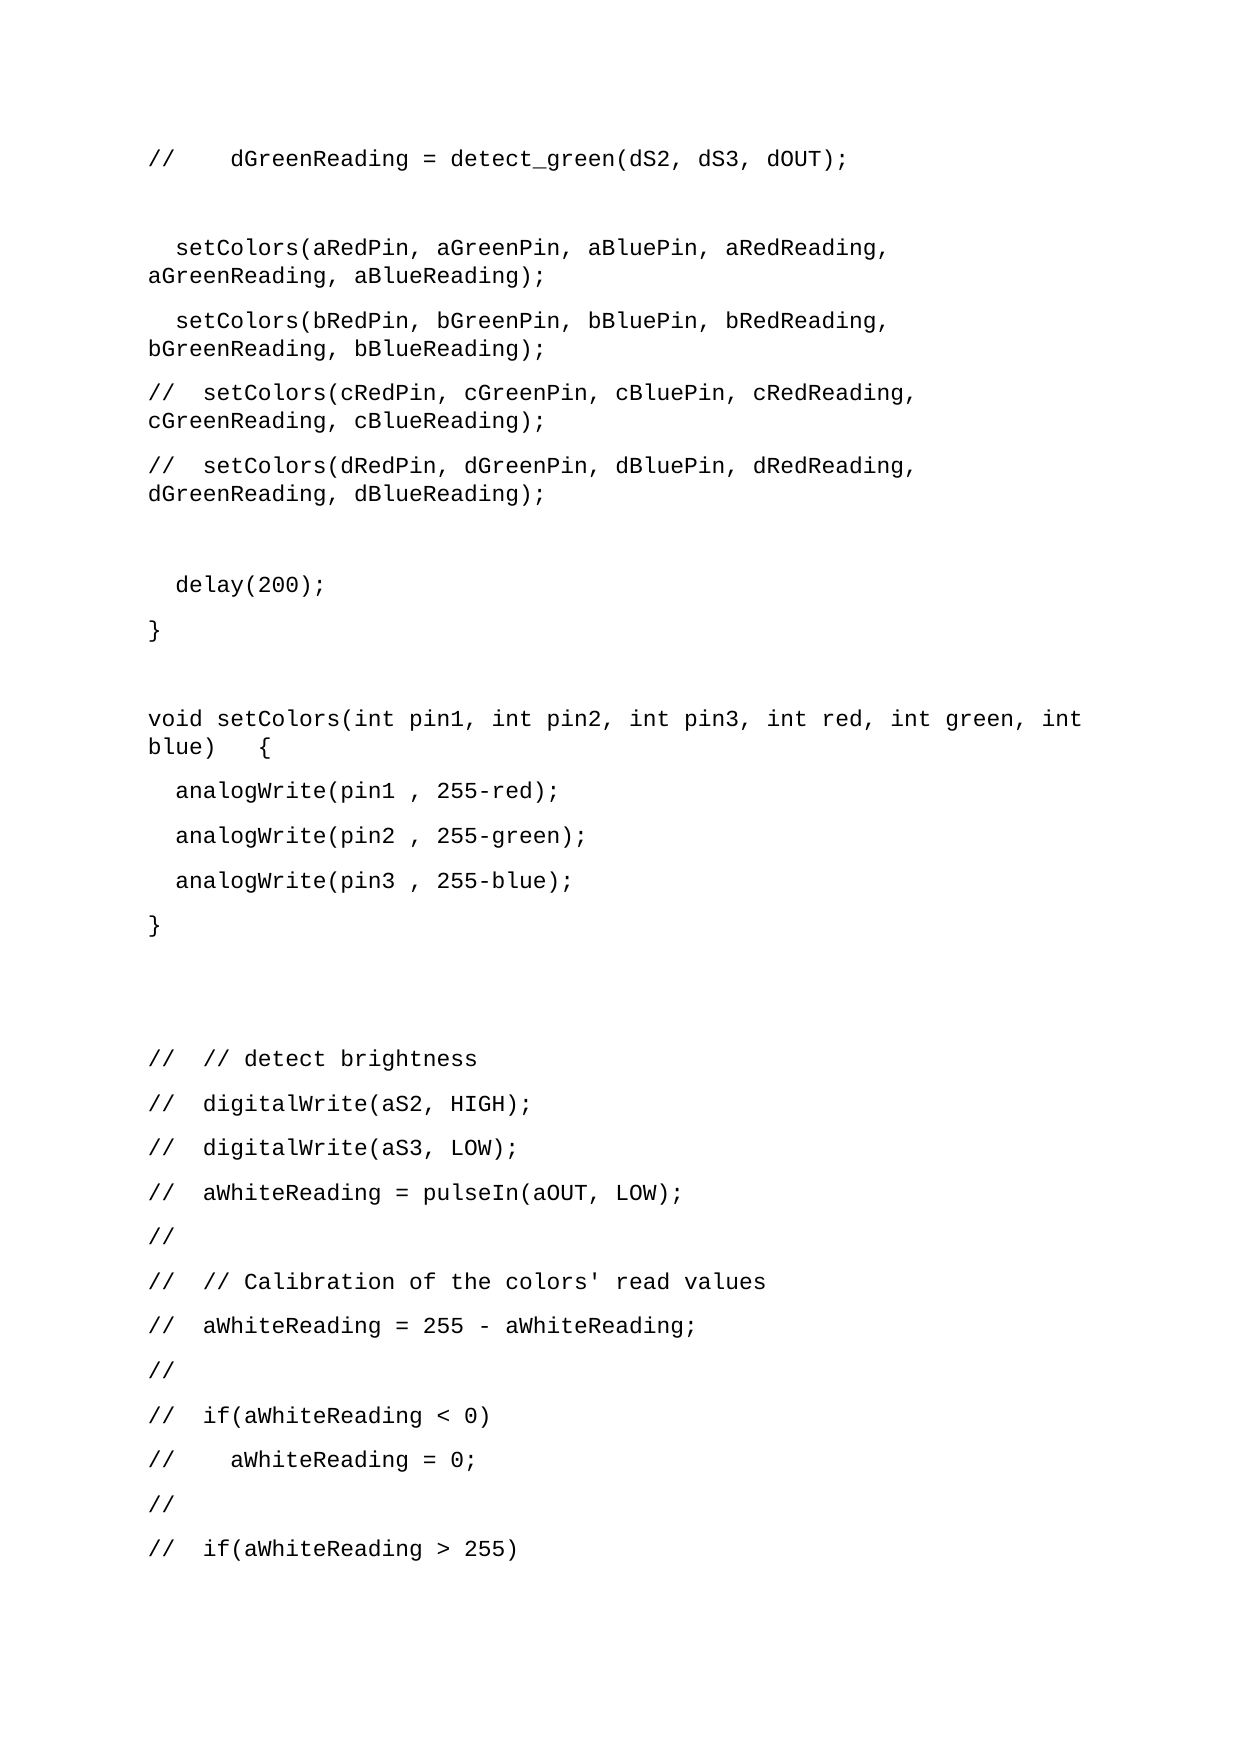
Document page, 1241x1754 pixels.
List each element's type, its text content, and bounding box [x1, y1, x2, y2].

text delay(200); [148, 574, 1093, 599]
text // if(aWhiteReading > 255) [148, 1538, 1093, 1564]
text // [148, 1359, 1093, 1385]
text analogWrite(pin2 , 255-green); [148, 824, 1093, 850]
text setColors(aRedPin, aGreenPin, aBluePin, aRedReading, aGreenReading, aBlueReading); [148, 237, 1093, 291]
text // [148, 1226, 1093, 1252]
text analogWrite(pin1 , 255-red); [148, 780, 1093, 806]
text // aWhiteReading = 0; [148, 1449, 1093, 1474]
text // aWhiteReading = 255 - aWhiteReading; [148, 1315, 1093, 1341]
text // setColors(cRedPin, cGreenPin, cBluePin, cRedReading, cGreenReading, cBlueReading); [148, 382, 1093, 436]
text setColors(bRedPin, bGreenPin, bBluePin, bRedReading, bGreenReading, bBlueReading); [148, 309, 1093, 363]
text // digitalWrite(aS2, HIGH); [148, 1092, 1093, 1118]
text // dGreenReading = detect_green(dS2, dS3, dOUT); [148, 148, 1093, 173]
text analogWrite(pin3 , 255-blue); [148, 869, 1093, 895]
text // digitalWrite(aS3, LOW); [148, 1137, 1093, 1162]
text // aWhiteReading = pulseIn(aOUT, LOW); [148, 1181, 1093, 1207]
text // [148, 1493, 1093, 1519]
text } [148, 914, 1093, 939]
text // if(aWhiteReading < 0) [148, 1404, 1093, 1430]
text void setColors(int pin1, int pin2, int pin3, int red, int green, int blue) { [148, 707, 1093, 761]
text // setColors(dRedPin, dGreenPin, dBluePin, dRedReading, dGreenReading, dBlueReading); [148, 454, 1093, 508]
text // // detect brightness [148, 1047, 1093, 1073]
text } [148, 618, 1093, 644]
text // // Calibration of the colors' read values [148, 1270, 1093, 1296]
